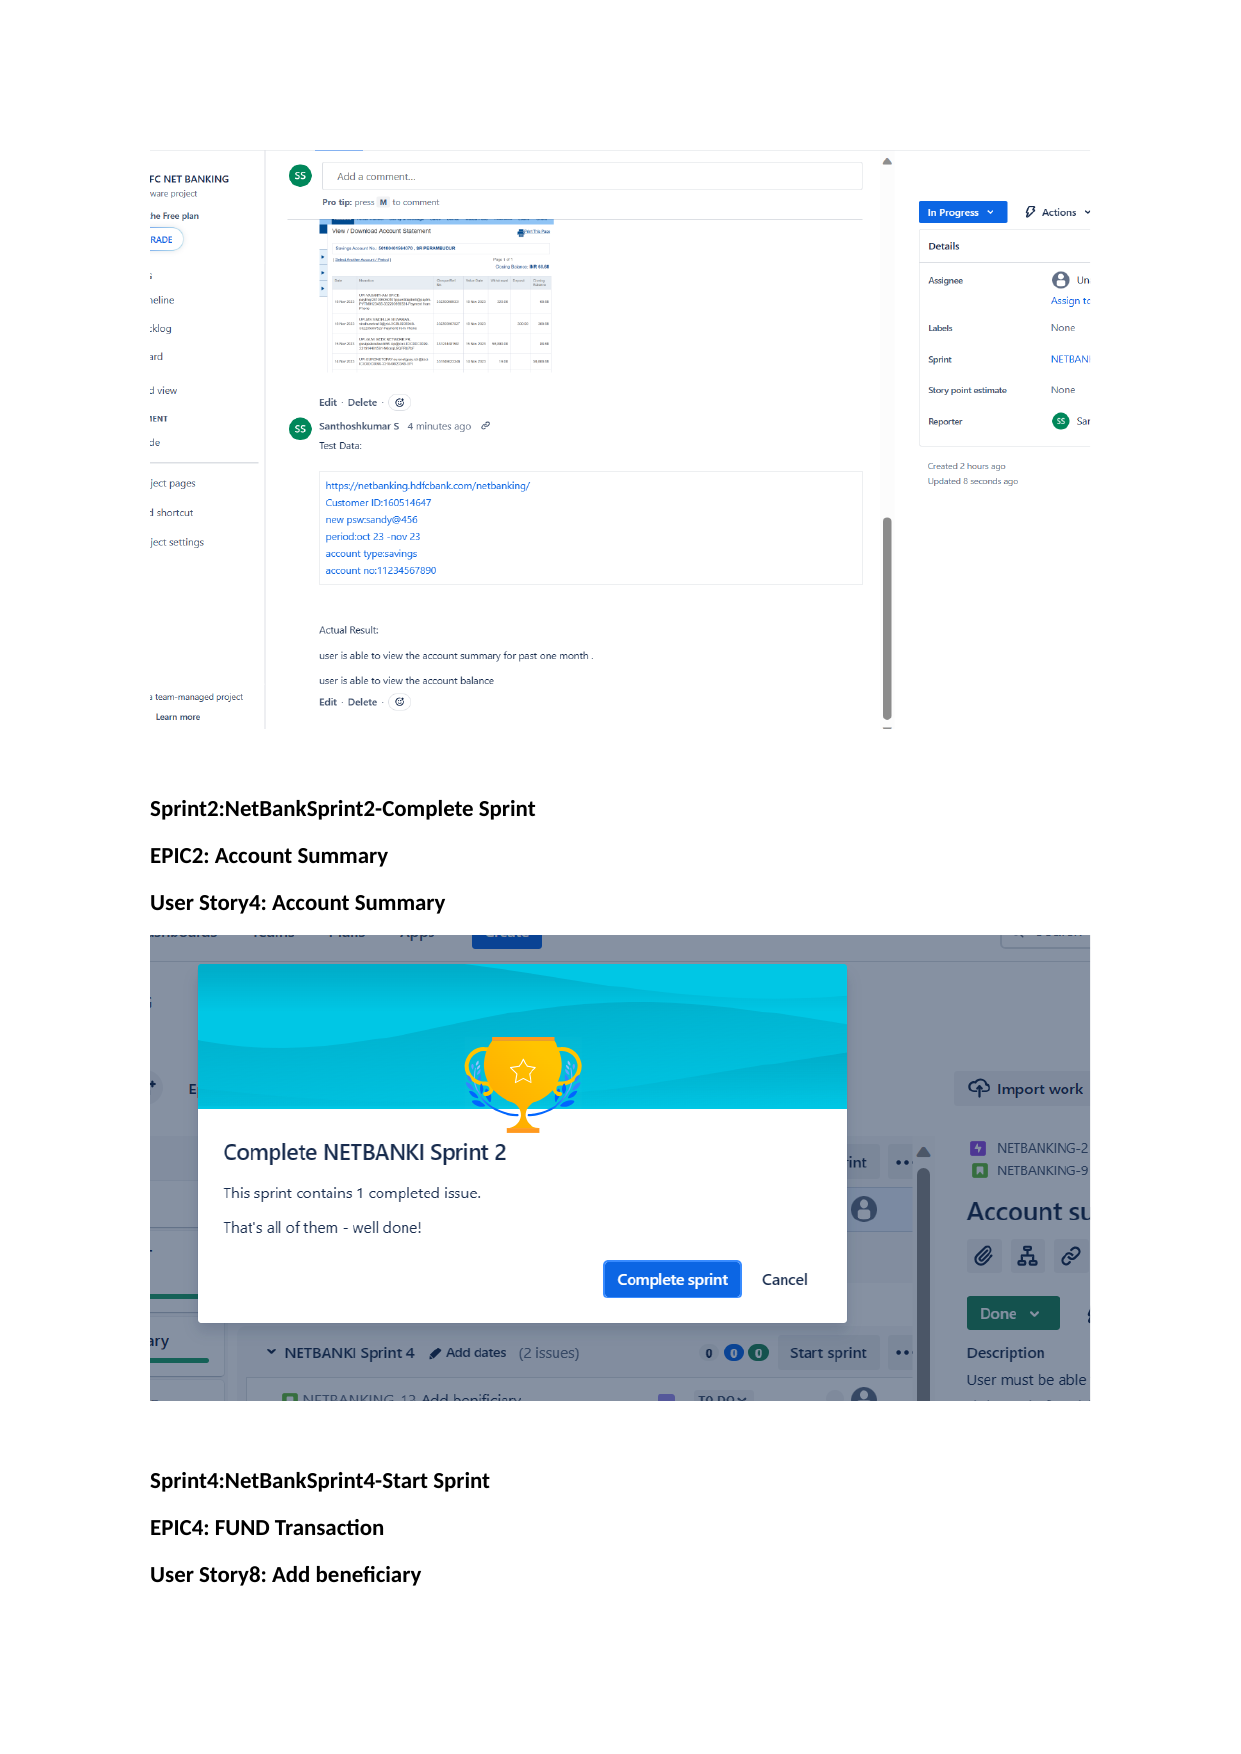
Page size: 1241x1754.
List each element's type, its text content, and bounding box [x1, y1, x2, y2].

picture [150, 150, 1091, 729]
text Sprint2:NetBankSprint2-Complete Sprint [150, 794, 1090, 823]
text User Story4: Account Summary [150, 888, 1090, 916]
text Sprint4:NetBankSprint4-Start Sprint [150, 1466, 1090, 1494]
text User Story8: Add beneficiary [150, 1560, 1090, 1588]
text EPIC2: Account Summary [150, 841, 1090, 869]
text EPIC4: FUND Transaction [150, 1513, 1090, 1541]
picture [150, 935, 1091, 1401]
